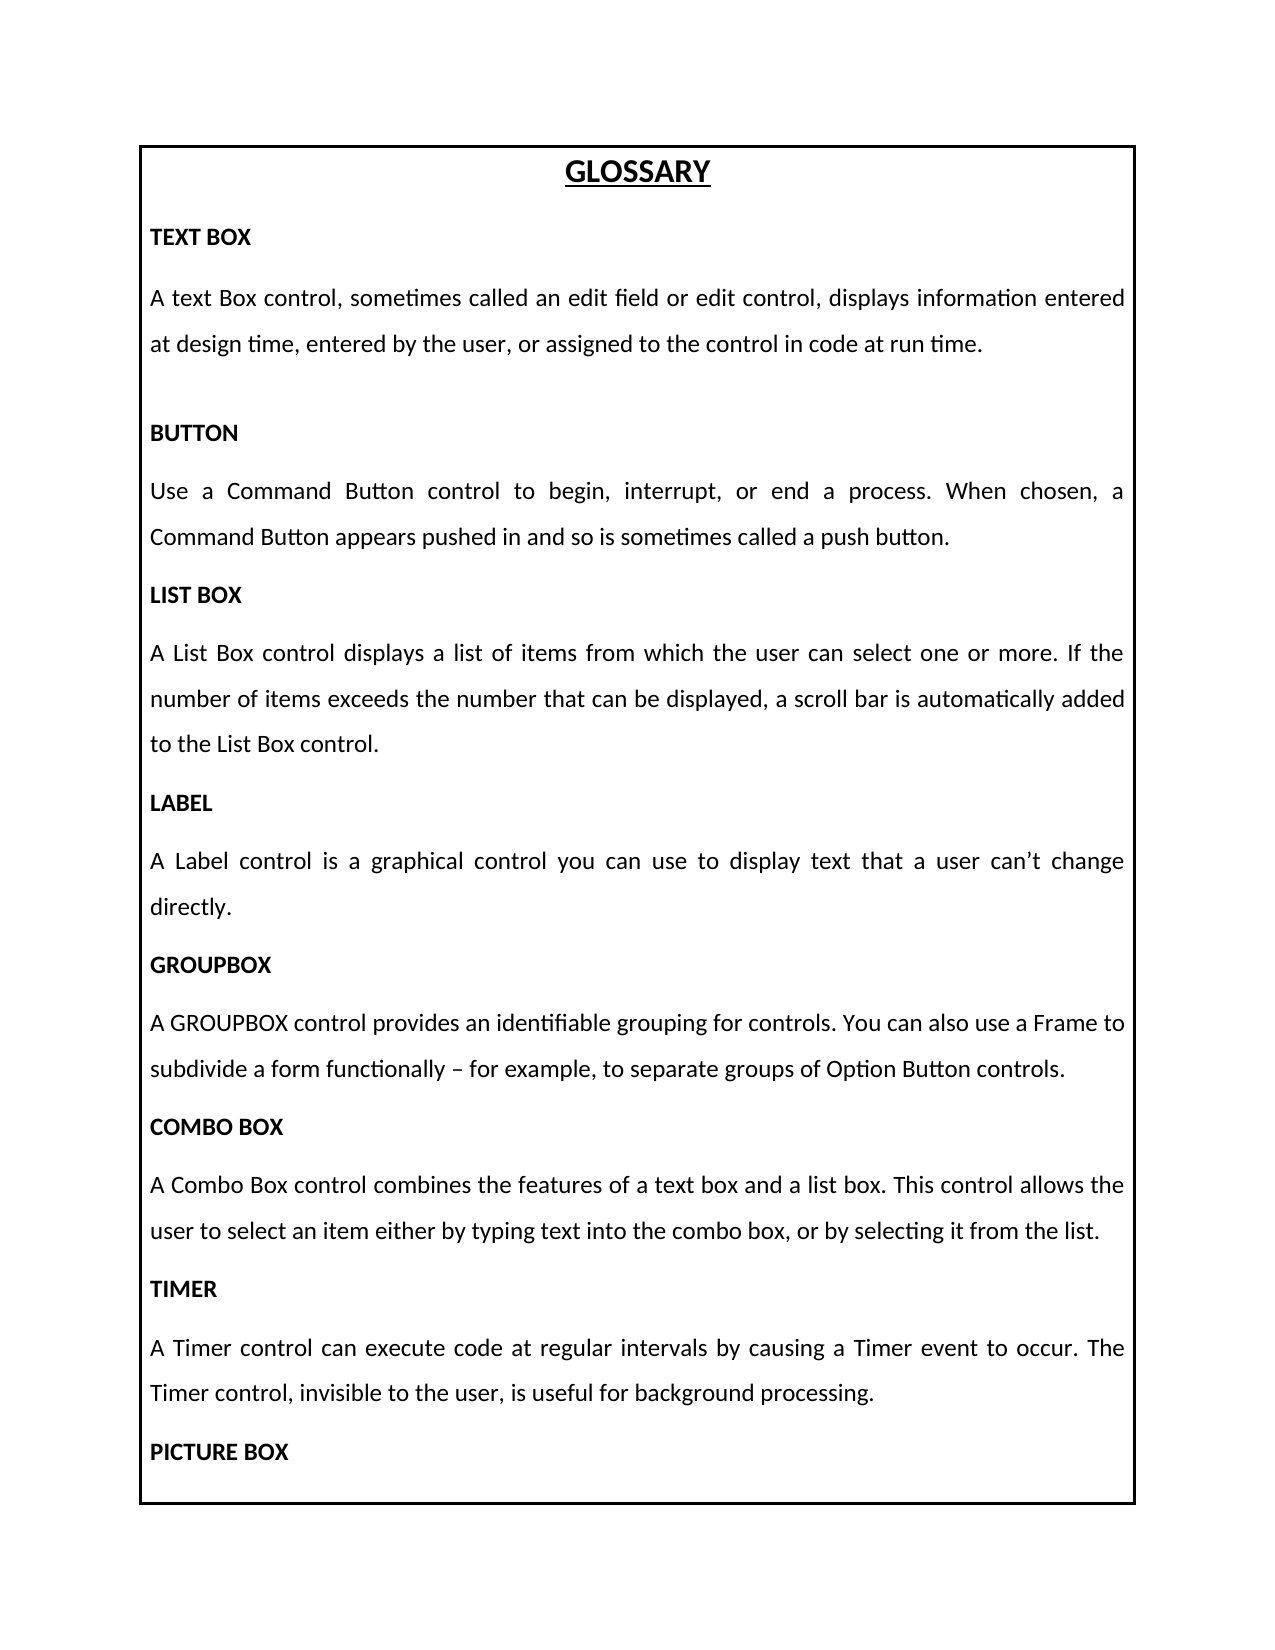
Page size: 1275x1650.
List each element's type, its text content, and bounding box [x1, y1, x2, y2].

text TIMER [150, 1273, 1125, 1304]
text A GROUPBOX control provides an identifiable grouping for controls. You can also use a Frame to subdivide a form functionally – for example, to separate groups of Option Button controls. [150, 1007, 1125, 1083]
text LIST BOX [150, 579, 1125, 609]
text LABEL [150, 787, 1125, 817]
text GROUPBOX [150, 949, 1125, 979]
text COMBO BOX [150, 1111, 1125, 1142]
text GLOSSARY [150, 150, 1125, 191]
text PICTURE BOX [150, 1436, 1125, 1466]
text BUTTON [150, 417, 1125, 447]
text Use a Command Button control to begin, interrupt, or end a process. When chosen, a Command Button appears pushed in and so is sometimes called a push button. [150, 475, 1125, 551]
text TEXT BOX [150, 221, 1125, 252]
text A Timer control can execute code at regular intervals by causing a Timer event to occur. The Timer control, invisible to the user, is useful for background processing. [150, 1332, 1125, 1408]
text A Label control is a graphical control you can use to display text that a user can’t change directly. [150, 845, 1125, 921]
text A List Box control displays a list of items from which the user can select one or more. If the number of items exceeds the number that can be displayed, a scroll bar is automatically added to the List Box control. [150, 637, 1125, 759]
text A Combo Box control combines the features of a text box and a list box. This control allows the user to select an item either by typing text into the combo box, or by selecting it from the list. [150, 1169, 1125, 1246]
text A text Box control, sometimes called an edit field or edit control, displays information entered at design time, entered by the user, or assigned to the control in code at run time. [150, 282, 1125, 358]
